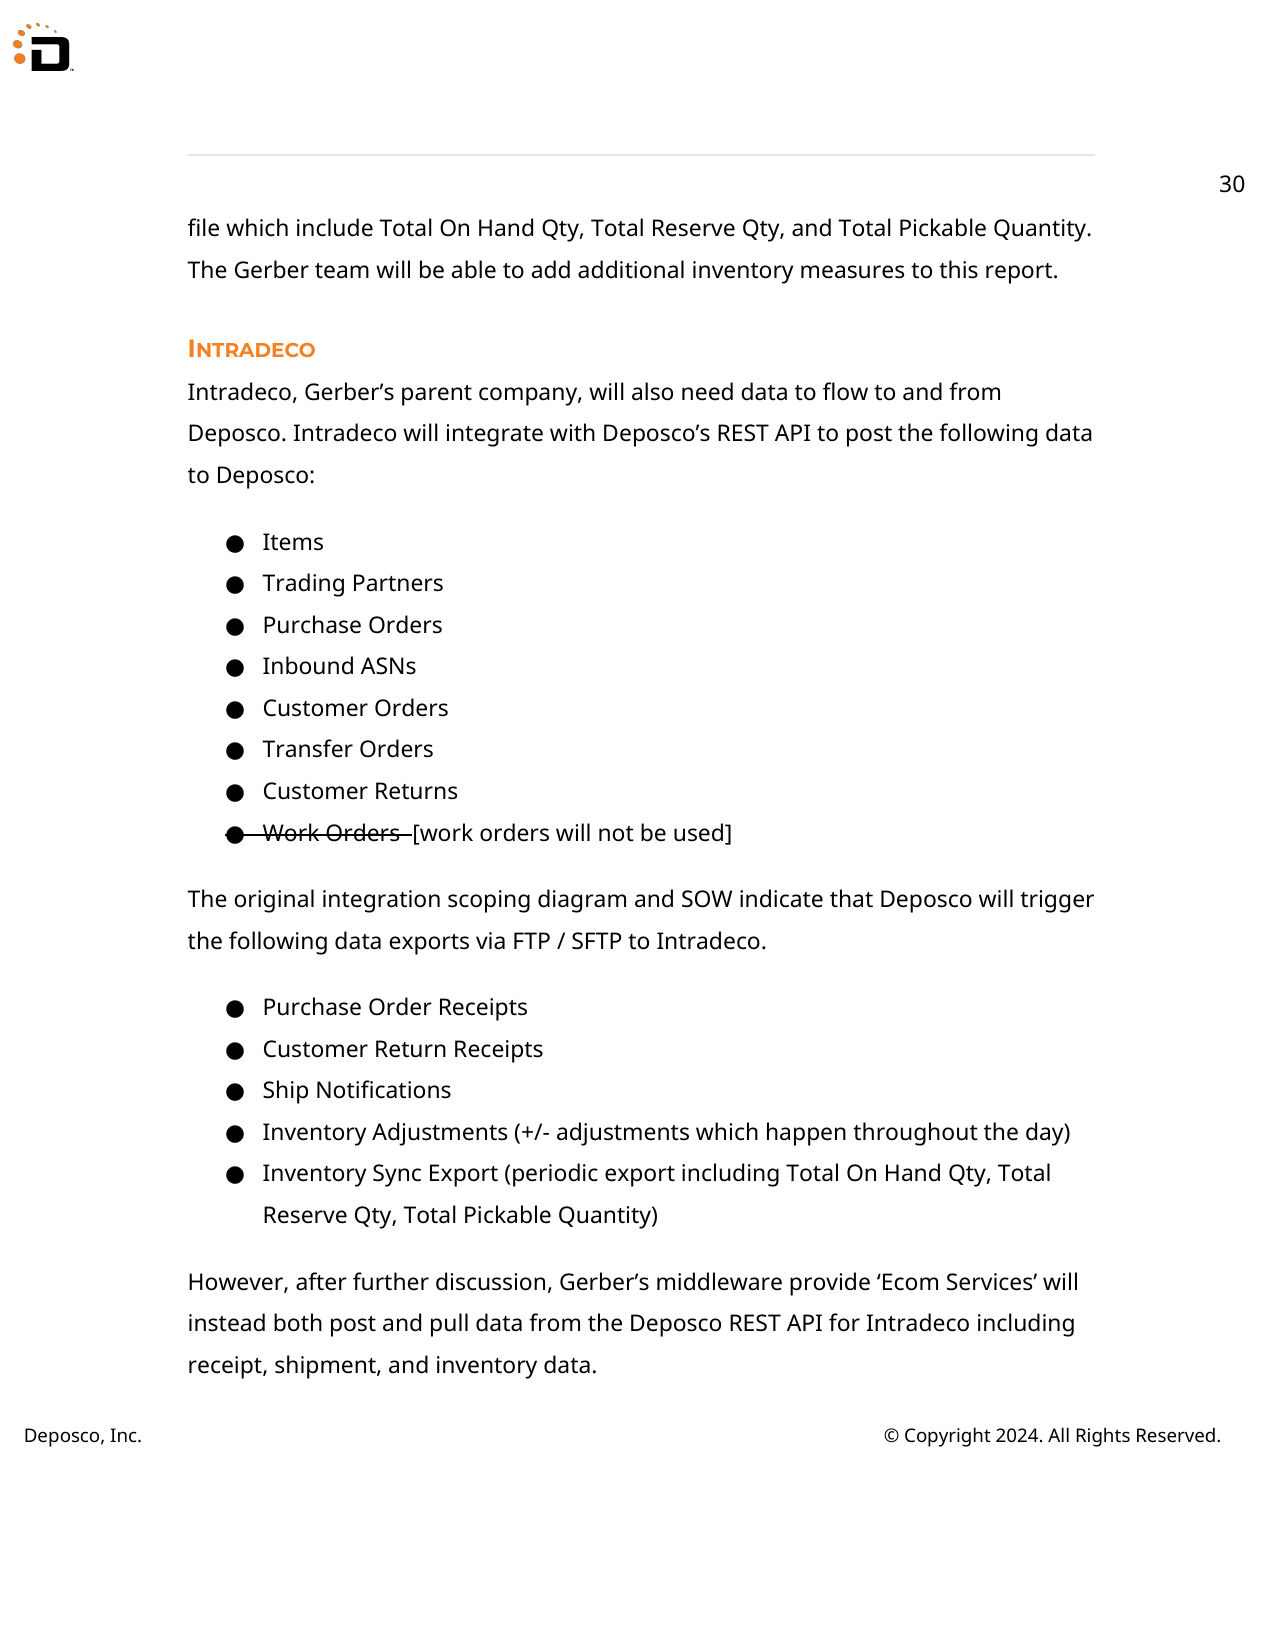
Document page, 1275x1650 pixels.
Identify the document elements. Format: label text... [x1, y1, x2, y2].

text The original integration scoping diagram and SOW indicate that Deposco will trigger the following data exports via FTP / SFTP to Intradeco. [187, 883, 1095, 956]
picture [13, 23, 74, 71]
list Customer Orders [225, 692, 1095, 723]
list Ship Notifications [225, 1074, 1095, 1106]
list Trading Partners [225, 567, 1095, 598]
list Purchase Order Receipts [225, 991, 1095, 1022]
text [187, 212, 1095, 285]
list Customer Returns [225, 775, 1095, 806]
list Inbound ASNs [225, 650, 1095, 681]
list Items [225, 526, 1095, 557]
list Transfer Orders [225, 733, 1095, 764]
list Purchase Orders [225, 609, 1095, 640]
list Customer Return Receipts [225, 1033, 1095, 1064]
text Intradeco, Gerber’s parent company, will also need data to flow to and from Deposco. Intradeco will integrate with Deposco’s REST API to post the following data to Deposco: [187, 376, 1095, 490]
list Work Orders [work orders will not be used] [225, 816, 1095, 848]
text However, after further discussion, Gerber’s middleware provide ‘Ecom Services’ will instead both post and pull data from the Deposco REST API for Intradeco including receipt, shipment, and inventory data. [187, 1266, 1095, 1380]
list Inventory Sync Export (periodic export including Total On Hand Qty, Total Reserve Qty, Total Pickable Quantity) [225, 1157, 1095, 1230]
list Inventory Adjustments (+/- adjustments which happen throughout the day) [225, 1116, 1095, 1147]
subtitle Intradeco [187, 333, 1095, 363]
